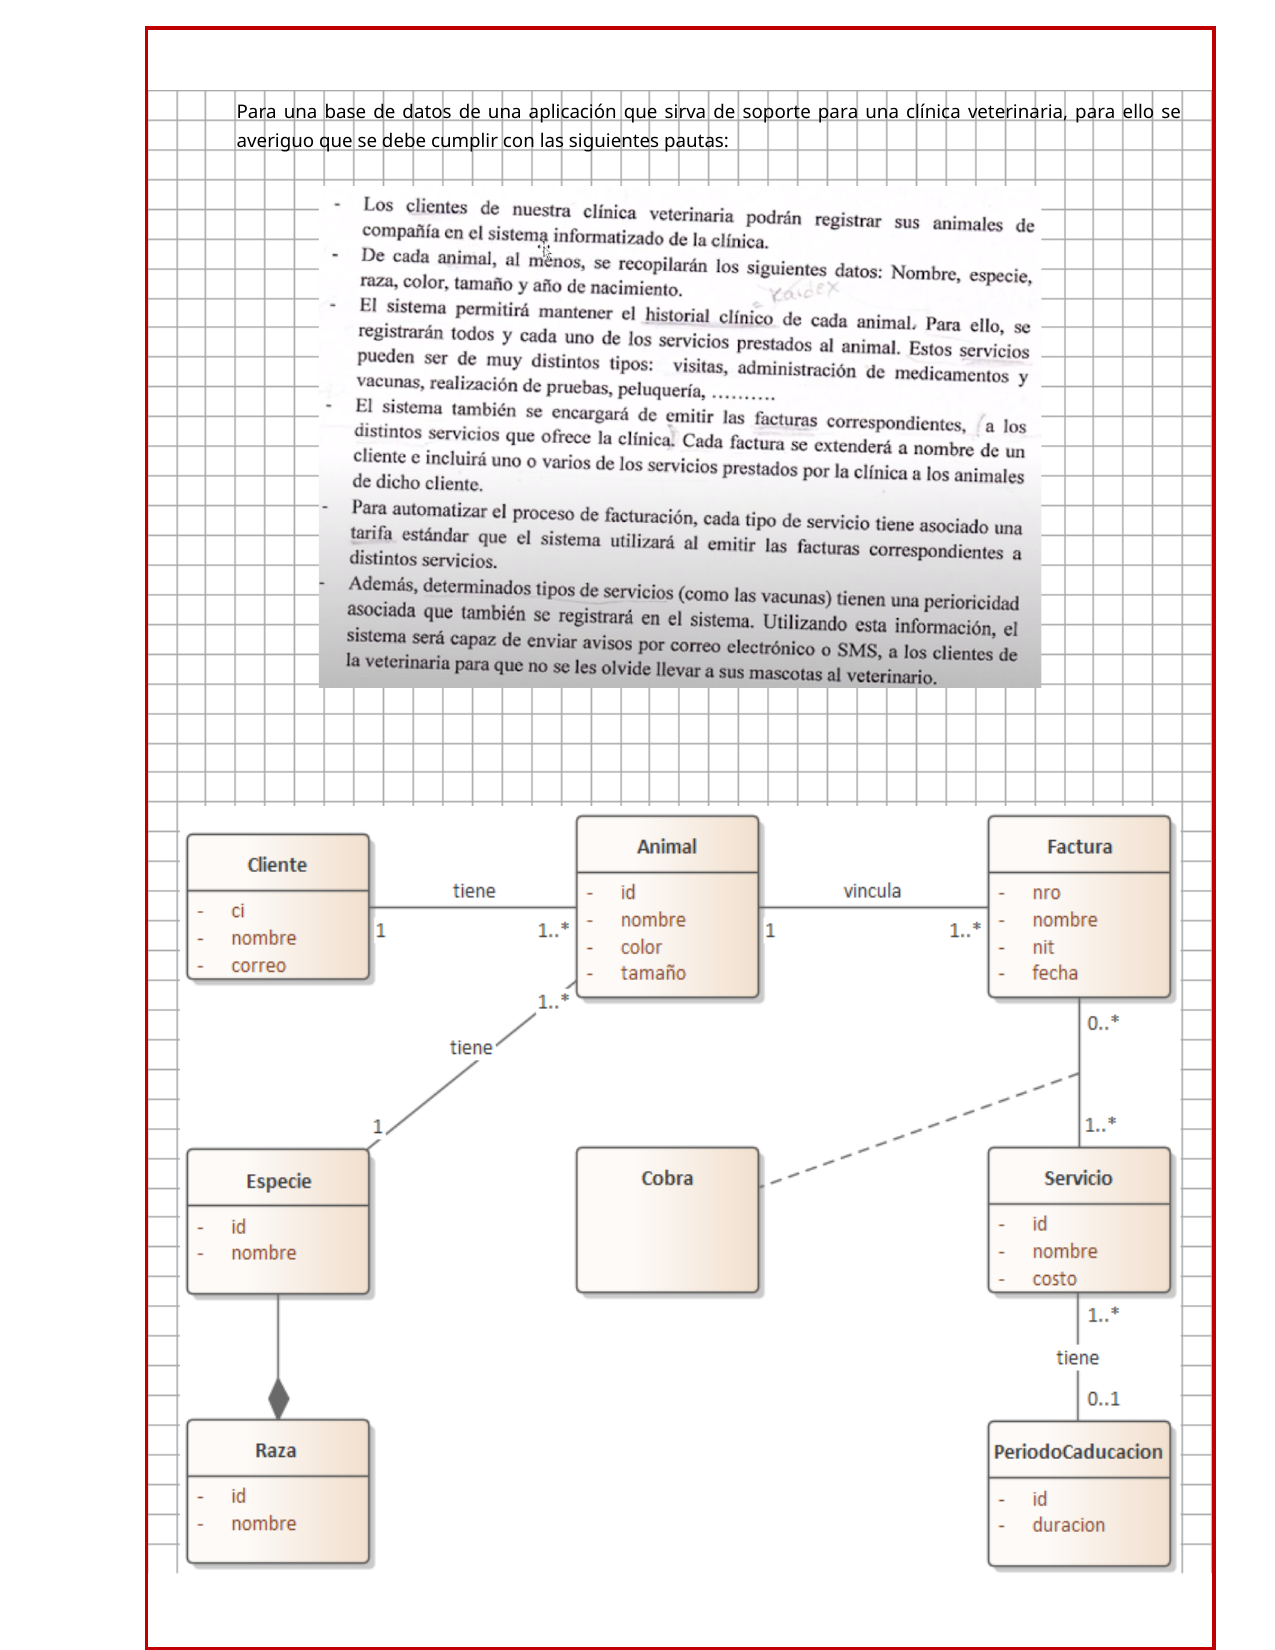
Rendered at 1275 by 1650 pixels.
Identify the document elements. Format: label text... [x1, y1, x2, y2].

picture [148, 90, 1212, 1575]
text Para una base de datos de una aplicación que sirva de soporte para una clínica veterinaria, para ello se averiguo que se debe cumplir con las siguientes pautas: [236, 94, 1183, 154]
